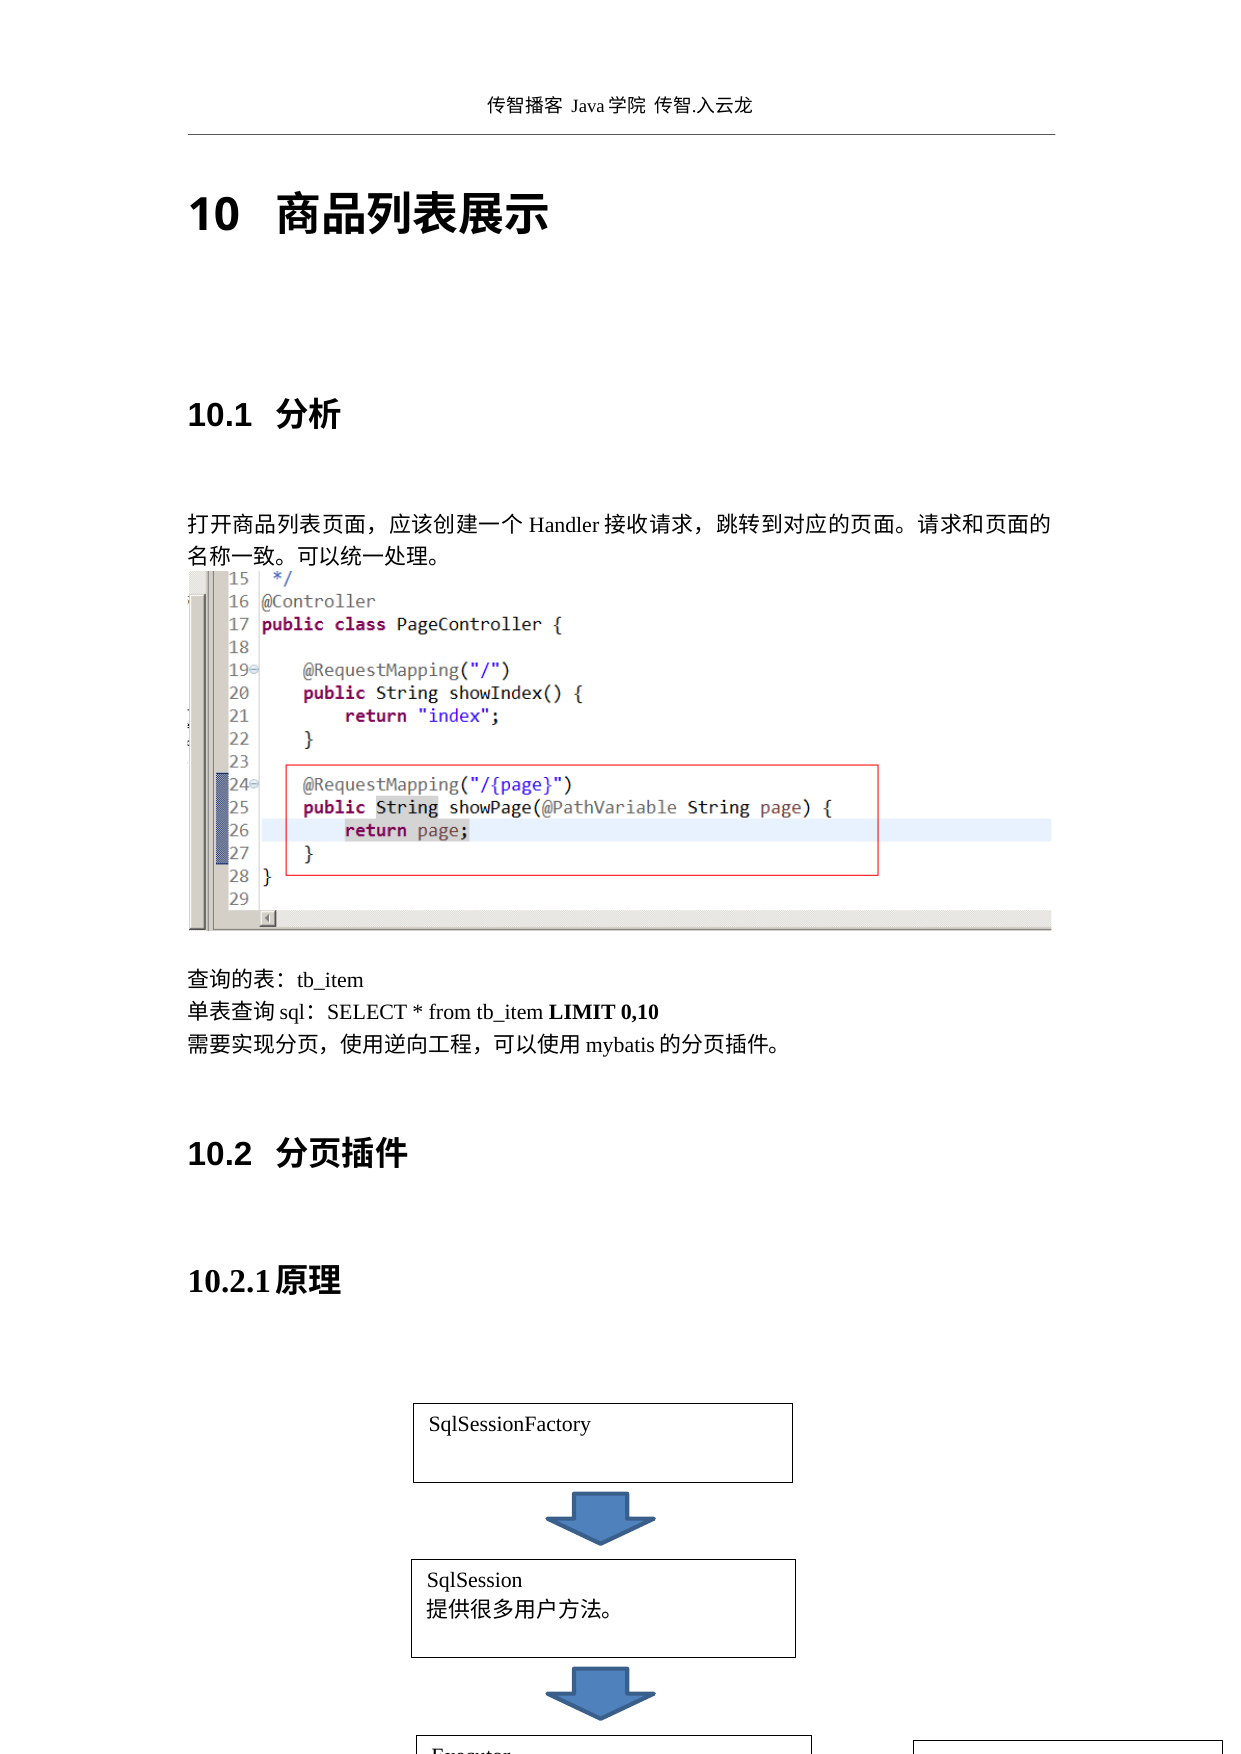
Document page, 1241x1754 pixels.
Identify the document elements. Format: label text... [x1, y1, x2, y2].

text 单表查询sql：SELECT * from tb_item LIMIT 0,10 [187, 1001, 1053, 1034]
subtitle 分析 [187, 387, 1053, 452]
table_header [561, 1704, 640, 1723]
text 打开商品列表页面，应该创建一个Handler接收请求，跳转到对应的页面。请求和页面的名称一致。可以统一处理。 [187, 514, 1053, 579]
subtitle 商品列表展示 [187, 162, 1053, 259]
text 查询的表：tb_item [187, 969, 1053, 1001]
subtitle 分页插件 [187, 1126, 1053, 1191]
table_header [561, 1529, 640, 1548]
text 需要实现分页，使用逆向工程，可以使用mybatis的分页插件。 [187, 1034, 1053, 1066]
picture [187, 578, 1052, 938]
subtitle 原理 [187, 1253, 1053, 1318]
